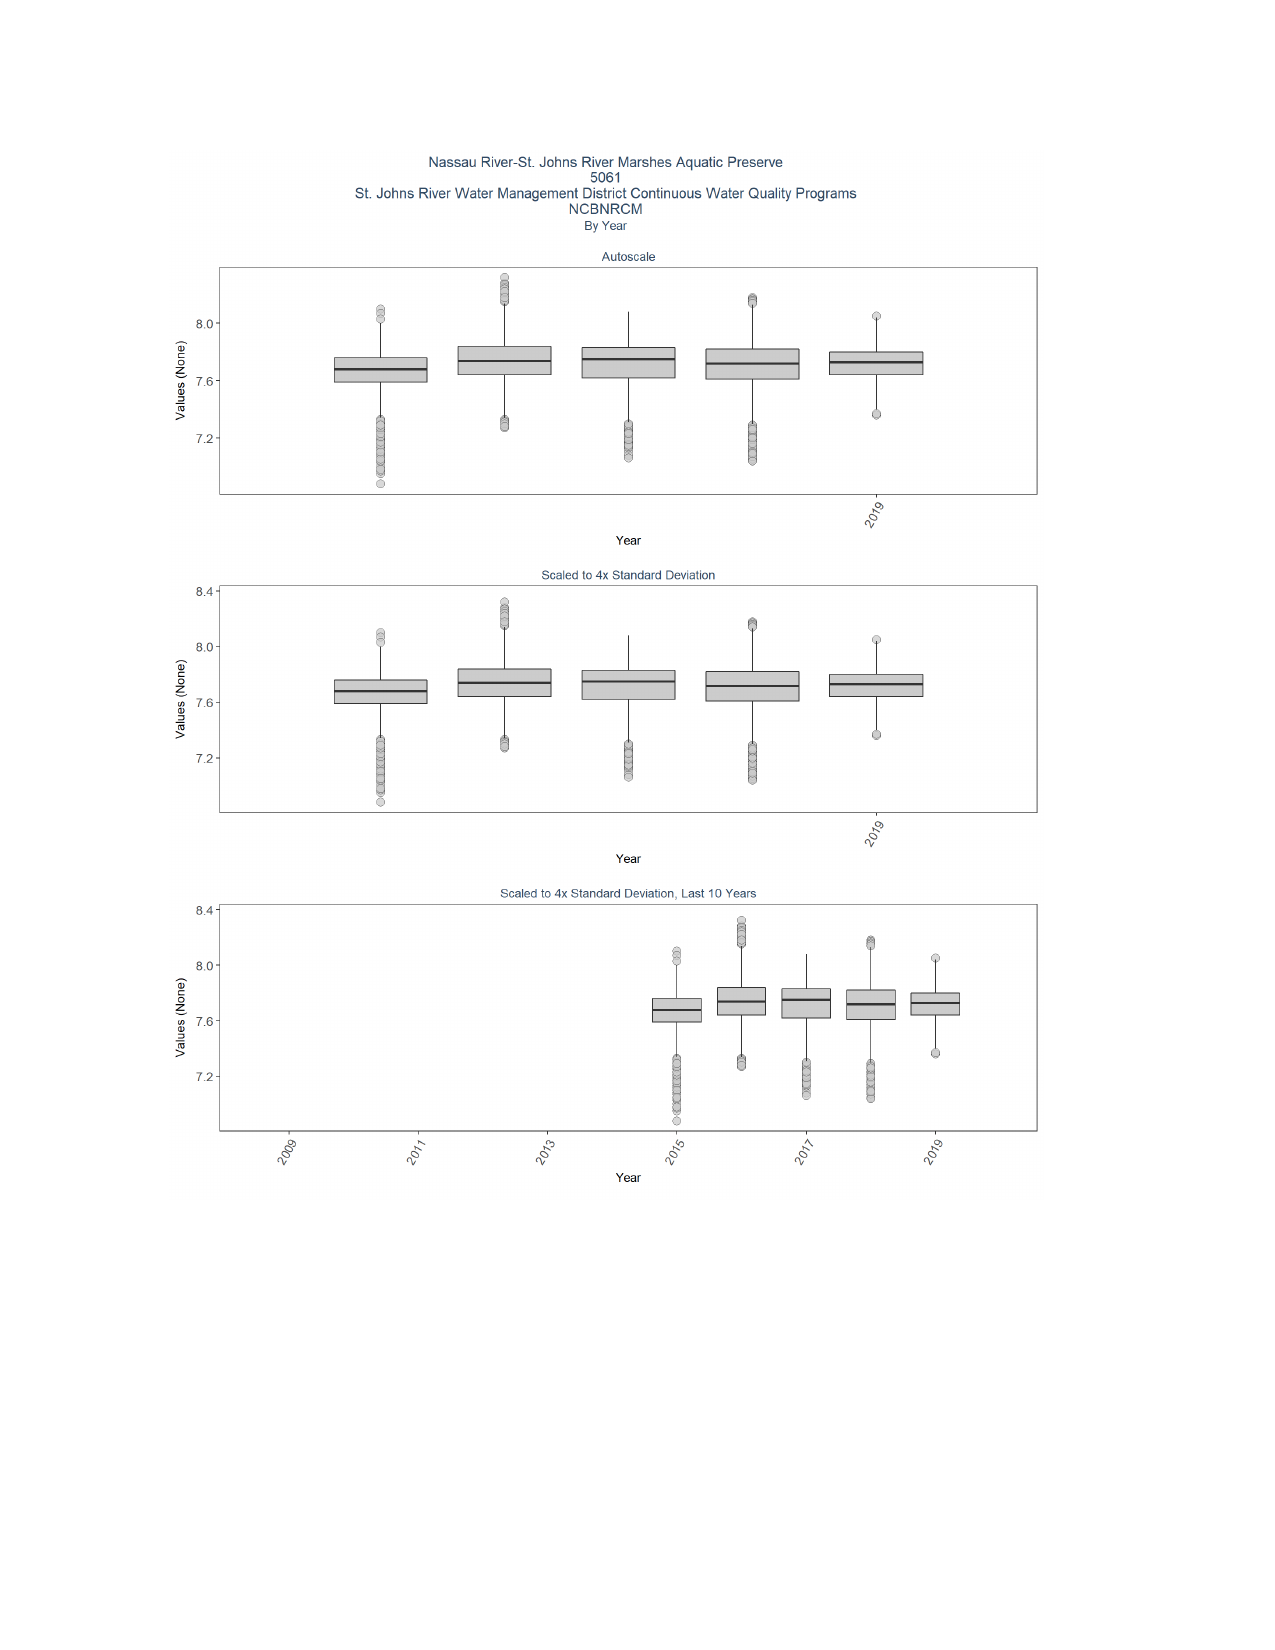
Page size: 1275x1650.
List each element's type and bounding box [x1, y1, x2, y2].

picture [168, 150, 1044, 1200]
